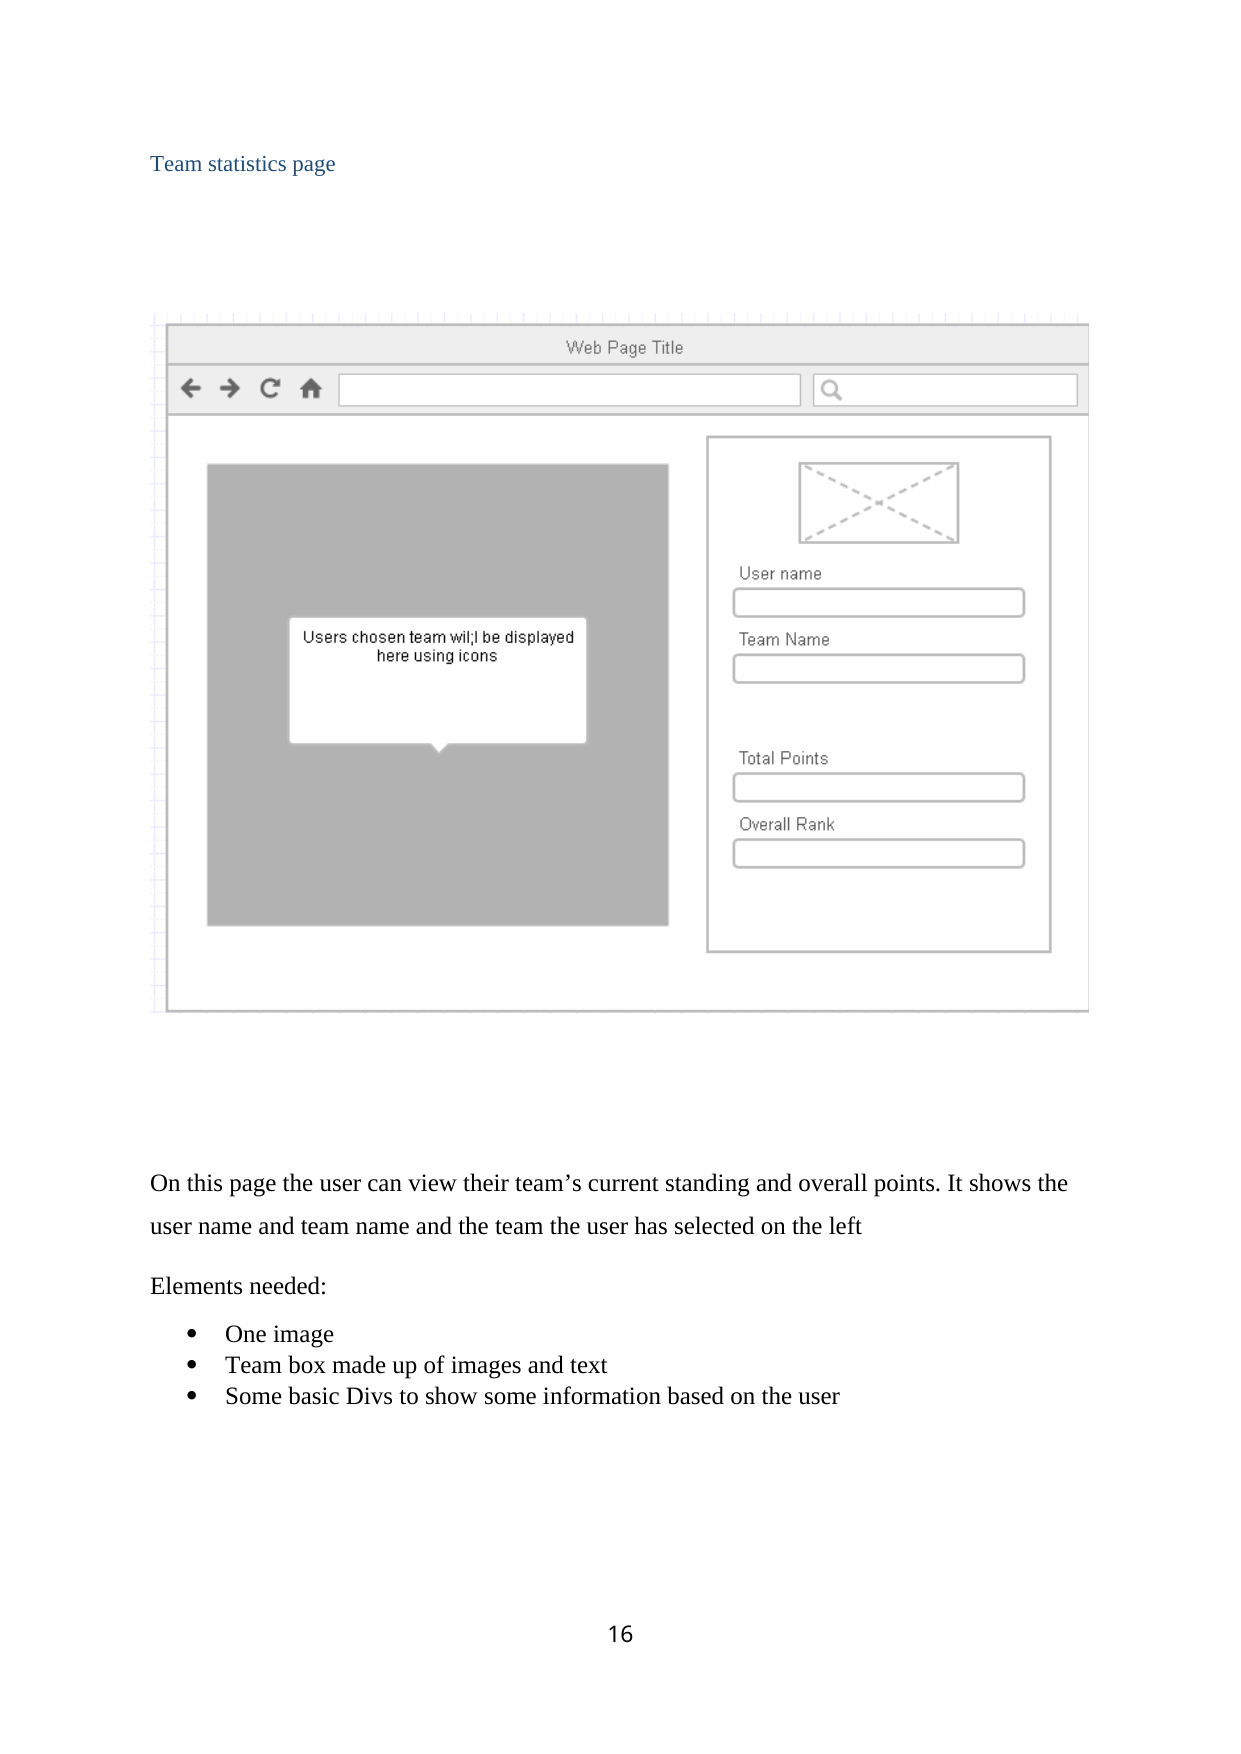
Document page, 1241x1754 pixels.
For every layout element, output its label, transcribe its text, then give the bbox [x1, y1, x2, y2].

list Team box made up of images and text [187, 1350, 1090, 1379]
picture [150, 313, 1089, 1014]
text On this page the user can view their team’s current standing and overall points. It shows the user name and team name and the team the user has selected on the left [150, 1168, 1090, 1240]
text Elements needed: [150, 1271, 1090, 1300]
list One image [187, 1319, 1090, 1348]
subtitle Team statistics page [150, 150, 1090, 176]
list Some basic Divs to show some information based on the user [187, 1381, 1090, 1410]
